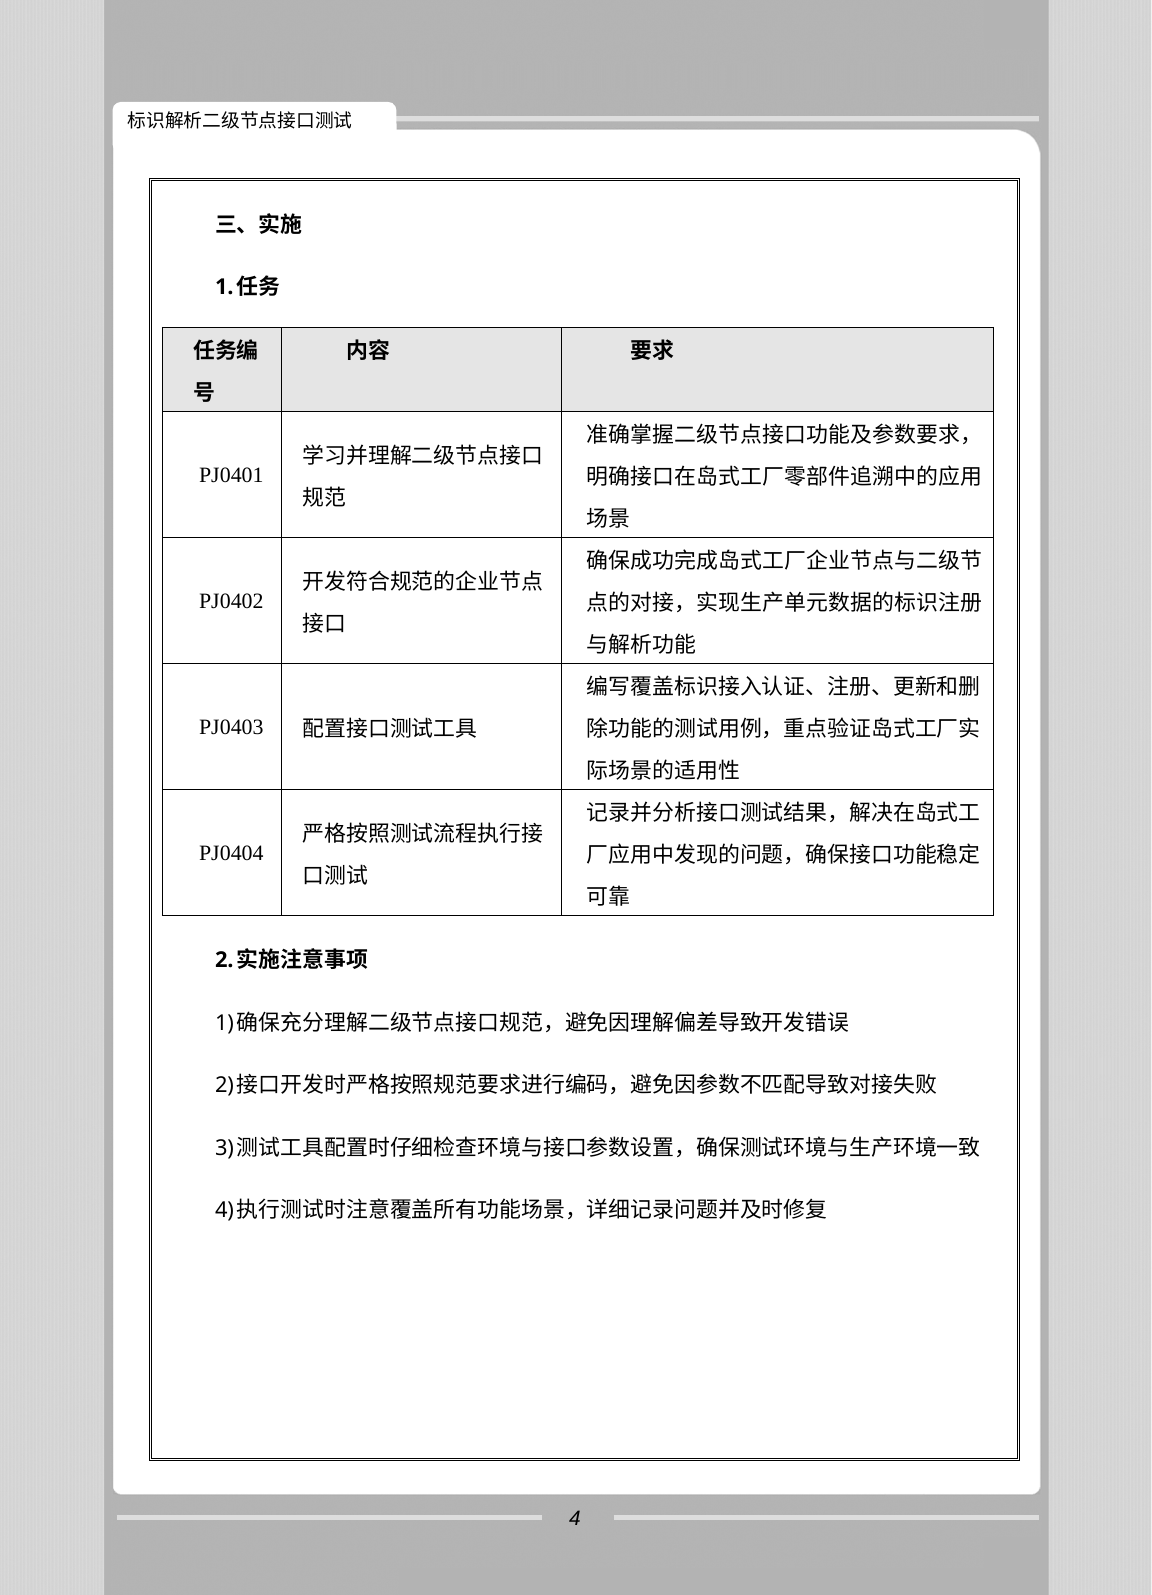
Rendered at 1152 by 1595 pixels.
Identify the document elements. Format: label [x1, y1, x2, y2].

picture [0, 0, 1152, 1595]
table_cell [152, 181, 1017, 1458]
